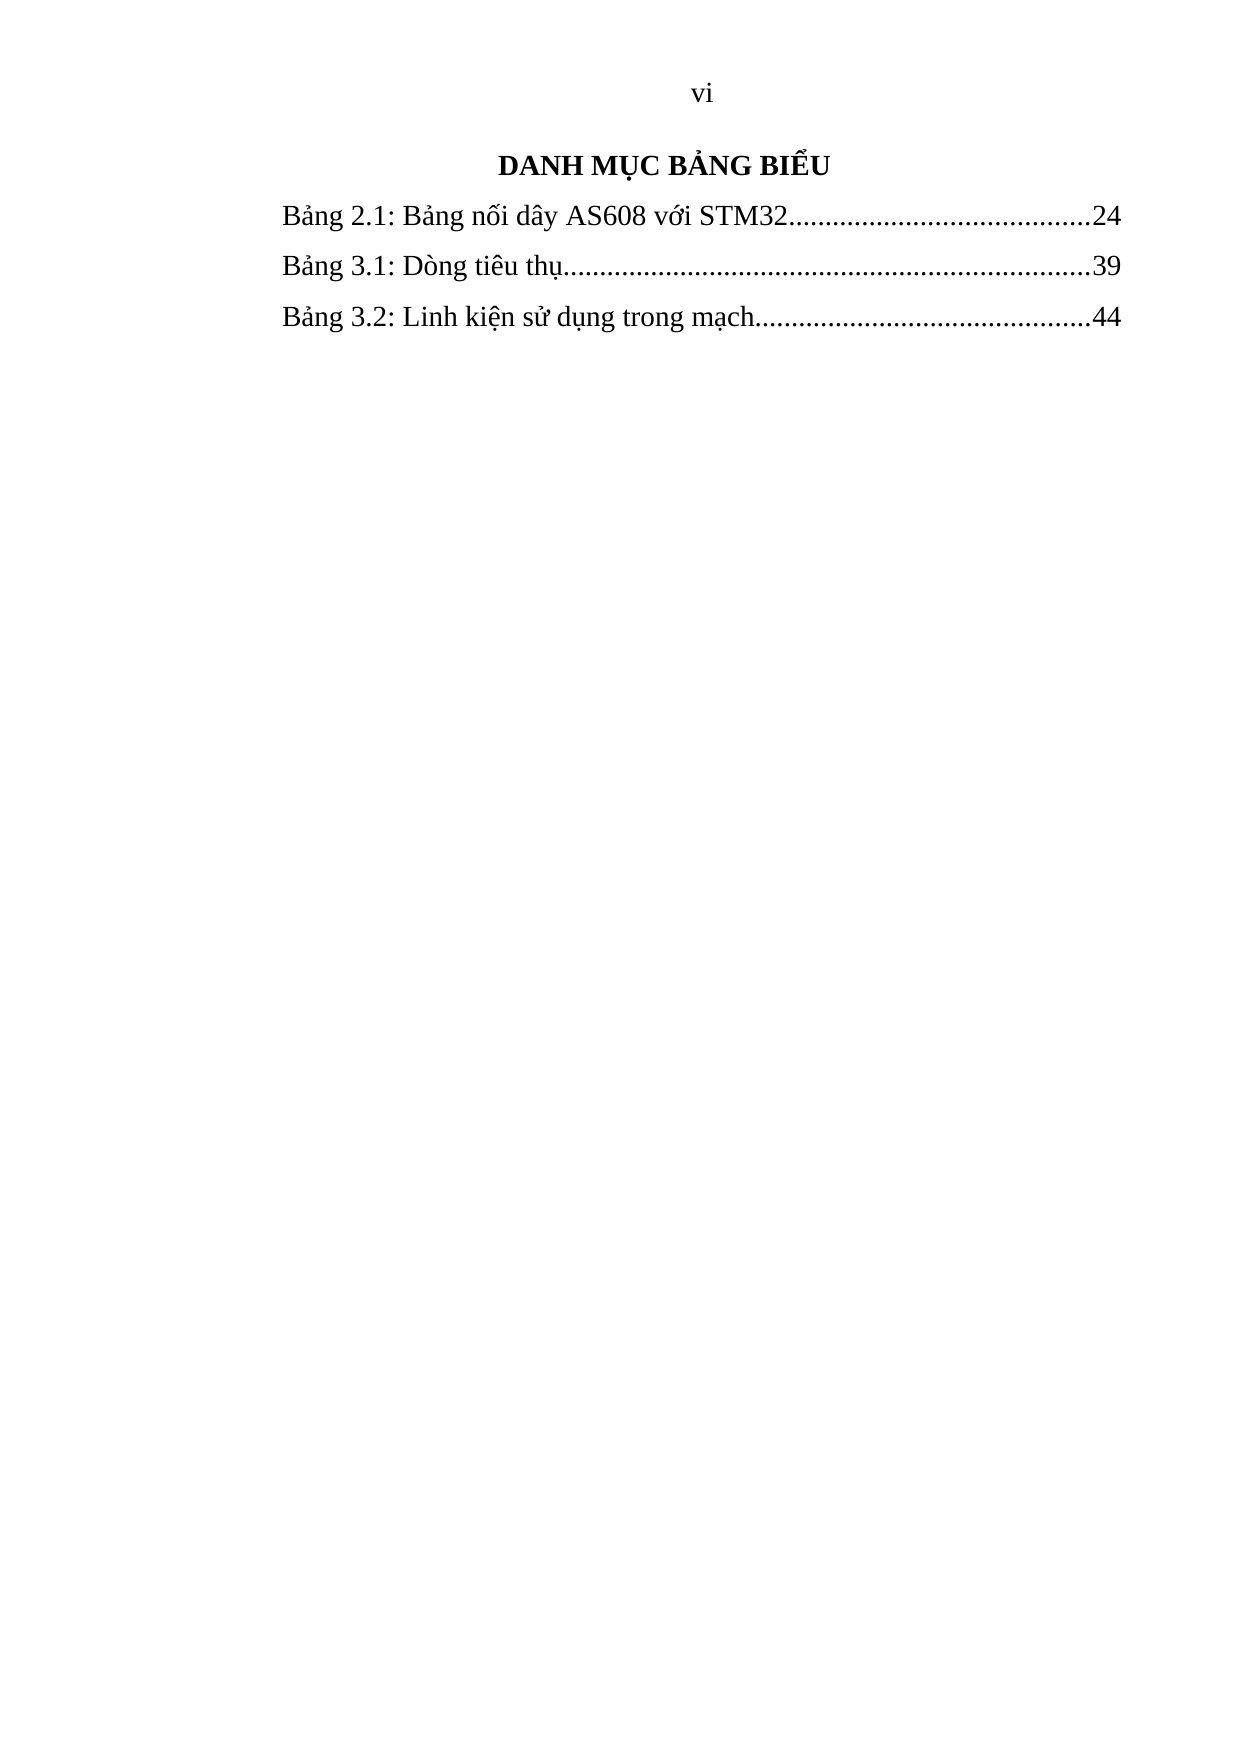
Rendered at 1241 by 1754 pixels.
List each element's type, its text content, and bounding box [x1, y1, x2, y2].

text DANH MỤC BẢNG BIỂU [207, 148, 1122, 181]
text Bảng 3.1: Dòng tiêu thụ 39 [207, 248, 1122, 282]
text Bảng 3.2: Linh kiện sử dụng trong mạch 44 [207, 299, 1122, 332]
text Bảng 2.1: Bảng nối dây AS608 với STM32 24 [207, 198, 1122, 232]
